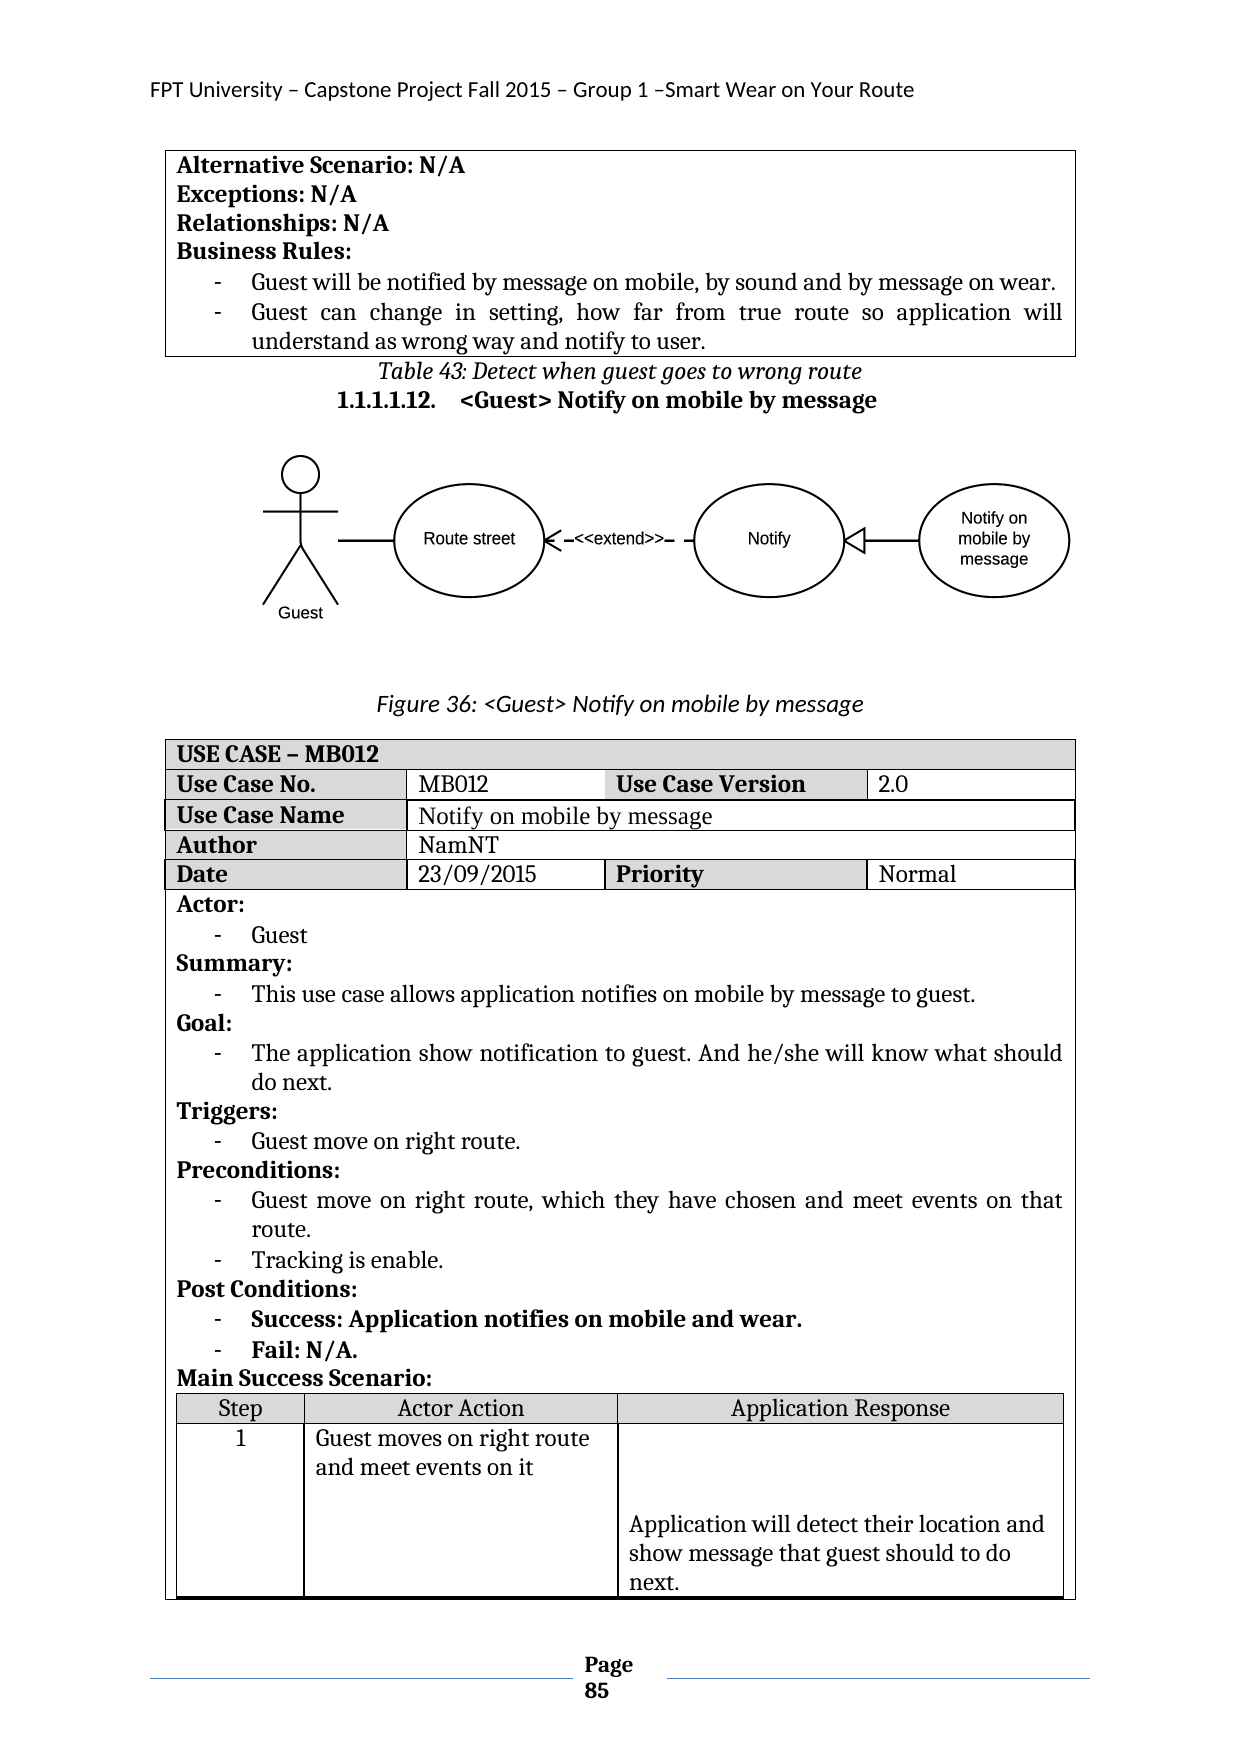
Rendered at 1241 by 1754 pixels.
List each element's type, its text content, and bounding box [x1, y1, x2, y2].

table_cell Author [166, 831, 406, 859]
table_cell Notify on mobile by message [408, 801, 1074, 829]
table_cell NamNT [407, 831, 1075, 859]
table_cell Use Case Name [166, 800, 406, 829]
text Table 43: Detect when guest goes to wrong route [150, 357, 1090, 386]
table_cell Use Case Version [605, 770, 867, 799]
table_cell 2.0 [868, 770, 1075, 799]
table_cell Priority [606, 860, 866, 889]
subtitle <Guest> Notify on mobile by message [337, 386, 1090, 414]
table_cell Use Case No. [166, 770, 406, 799]
table_cell Date [166, 860, 406, 889]
text Figure 36: <Guest> Notify on mobile by message [150, 688, 1090, 718]
picture [150, 418, 1107, 663]
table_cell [166, 890, 1075, 1598]
table_cell 23/09/2015 [408, 860, 604, 889]
table_cell Normal [868, 860, 1074, 889]
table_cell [166, 151, 1075, 356]
table_header USE CASE – MB012 [166, 740, 1075, 769]
table_cell MB012 [407, 770, 604, 799]
